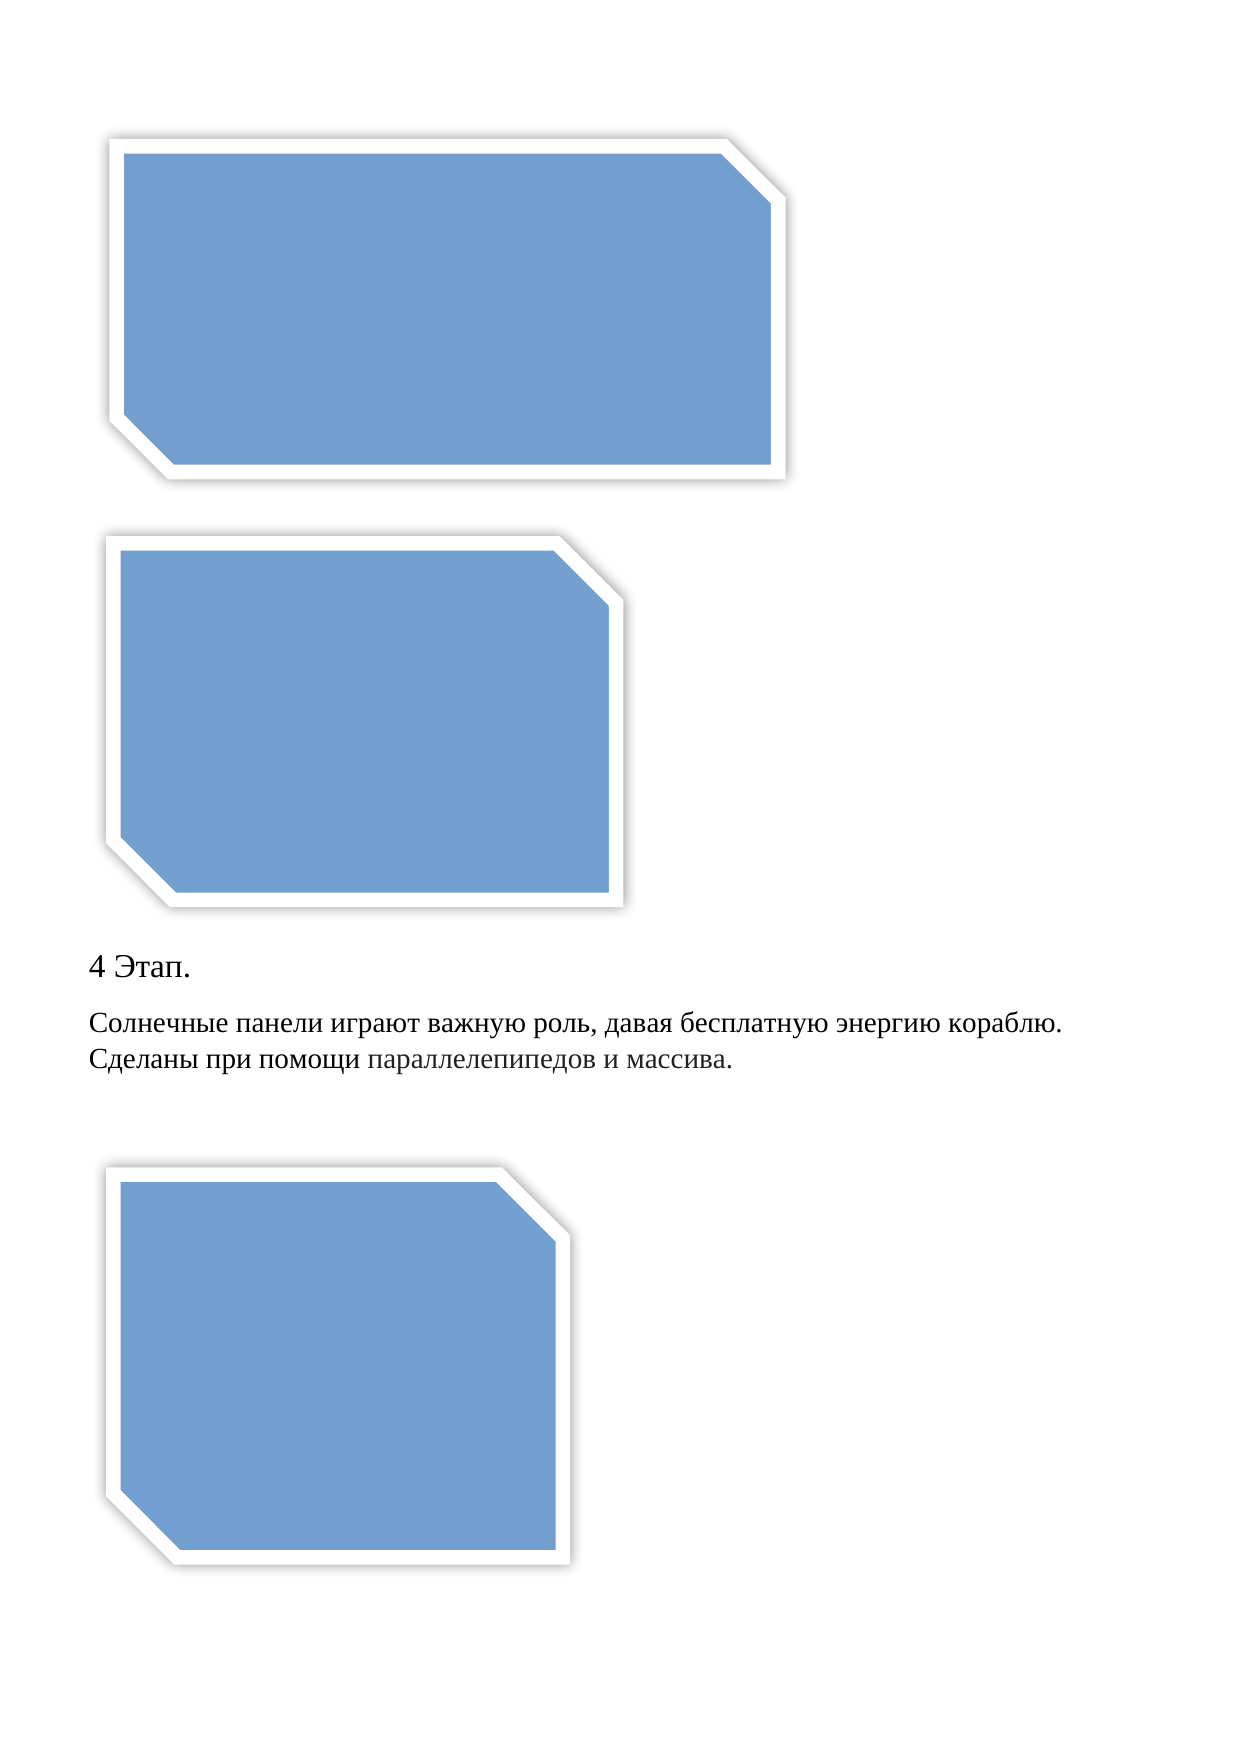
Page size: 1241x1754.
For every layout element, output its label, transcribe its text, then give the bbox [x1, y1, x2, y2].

text Солнечные панели играют важную роль, давая бесплатную энергию кораблю. Сделаны при помощи параллелепипедов и массива. [88, 1005, 1152, 1074]
text 4 Этап. [88, 947, 1152, 985]
